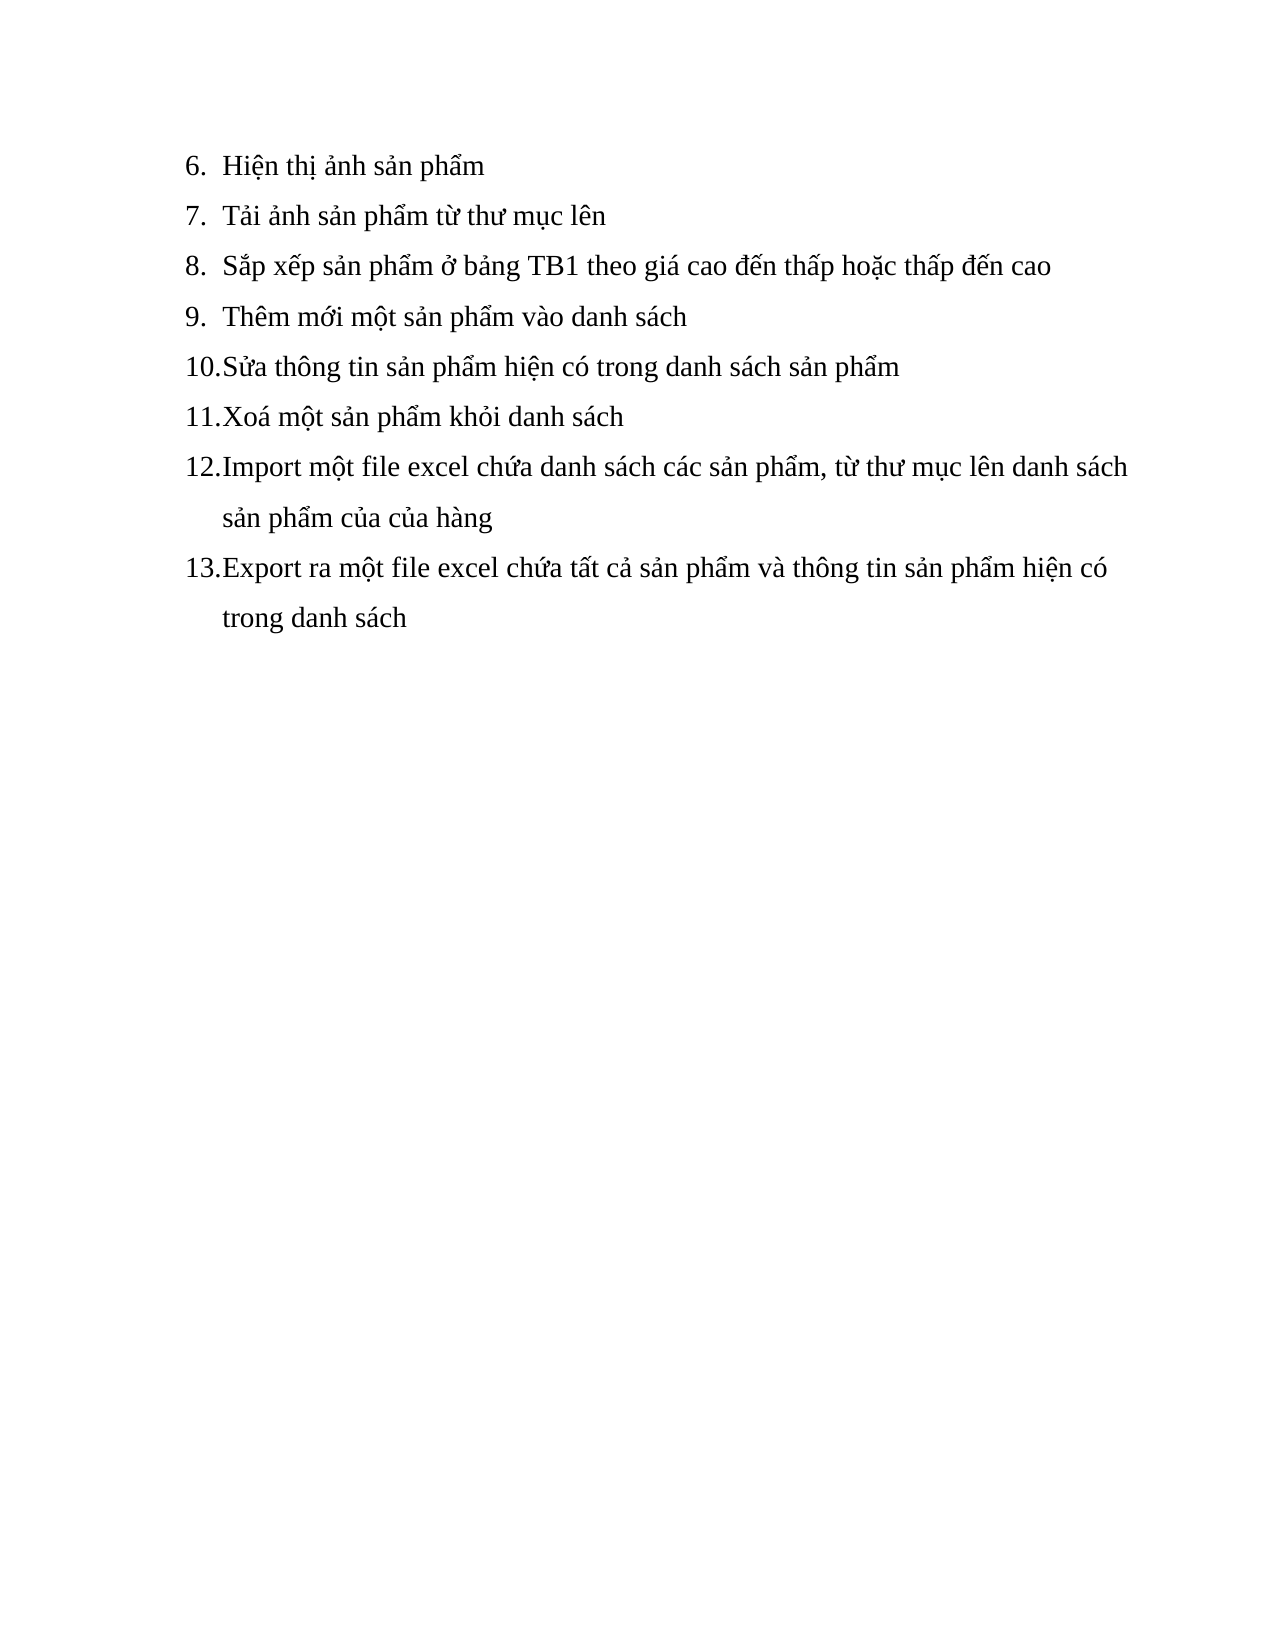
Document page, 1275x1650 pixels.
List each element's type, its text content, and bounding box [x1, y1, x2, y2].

list Hiện thị ảnh sản phẩm [185, 148, 1157, 181]
list Import một file excel chứa danh sách các sản phẩm, từ thư mục lên danh sách sản phẩm của của hàng [185, 449, 1157, 533]
list Xoá một sản phẩm khỏi danh sách [185, 399, 1157, 433]
list Tải ảnh sản phẩm từ thư mục lên [185, 198, 1157, 232]
list Export ra một file excel chứa tất cả sản phẩm và thông tin sản phẩm hiện có trong danh sách [185, 550, 1157, 634]
list Thêm mới một sản phẩm vào danh sách [185, 299, 1157, 332]
list Sửa thông tin sản phẩm hiện có trong danh sách sản phẩm [185, 349, 1157, 382]
list Sắp xếp sản phẩm ở bảng TB1 theo giá cao đến thấp hoặc thấp đến cao [185, 248, 1157, 282]
